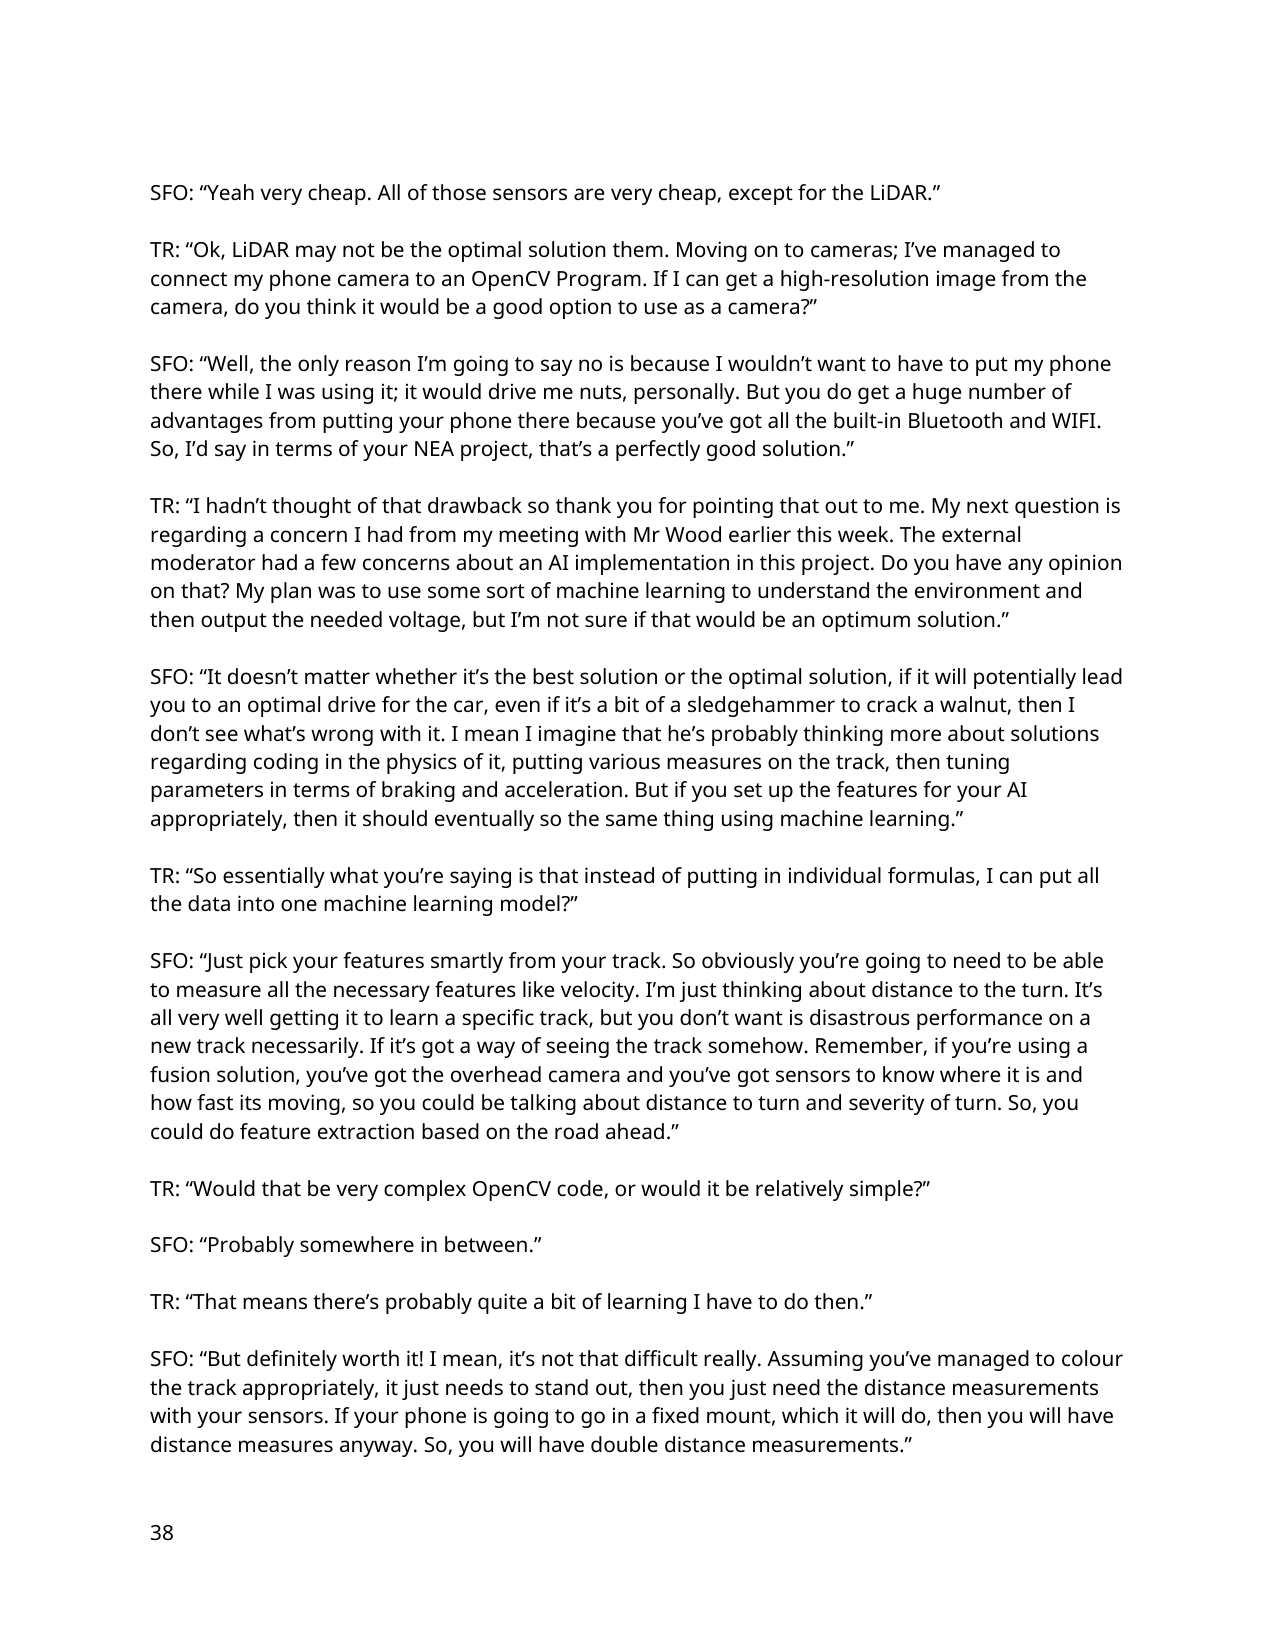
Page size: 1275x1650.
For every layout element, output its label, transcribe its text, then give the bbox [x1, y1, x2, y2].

text TR: “Would that be very complex OpenCV code, or would it be relatively simple?” [150, 1174, 1125, 1202]
text TR: “Ok, LiDAR may not be the optimal solution them. Moving on to cameras; I’ve managed to connect my phone camera to an OpenCV Program. If I can get a high-resolution image from the camera, do you think it would be a good option to use as a camera?” [150, 235, 1125, 321]
text TR: “I hadn’t thought of that drawback so thank you for pointing that out to me. My next question is regarding a concern I had from my meeting with Mr Wood earlier this week. The external moderator had a few concerns about an AI implementation in this project. Do you have any opinion on that? My plan was to use some sort of machine learning to understand the environment and then output the needed voltage, but I’m not sure if that would be an optimum solution.” [150, 491, 1125, 633]
text SFO: “Yeah very cheap. All of those sensors are very cheap, except for the LiDAR.” [150, 178, 1125, 207]
text TR: “So essentially what you’re saying is that instead of putting in individual formulas, I can put all the data into one machine learning model?” [150, 861, 1125, 918]
text TR: “That means there’s probably quite a bit of learning I have to do then.” [150, 1287, 1125, 1316]
text SFO: “But definitely worth it! I mean, it’s not that difficult really. Assuming you’ve managed to colour the track appropriately, it just needs to stand out, then you just need the distance measurements with your sensors. If your phone is going to go in a fixed mount, which it will do, then you will have distance measures anyway. So, you will have double distance measurements.” [150, 1344, 1125, 1458]
text SFO: “Just pick your features smartly from your track. So obviously you’re going to need to be able to measure all the necessary features like velocity. I’m just thinking about distance to the turn. It’s all very well getting it to learn a specific track, but you don’t want is disastrous performance on a new track necessarily. If it’s got a way of seeing the track somehow. Remember, if you’re using a fusion solution, you’ve got the overhead camera and you’ve got sensors to know where it is and how fast its moving, so you could be talking about distance to turn and severity of turn. So, you could do feature extraction based on the road ahead.” [150, 946, 1125, 1145]
text SFO: “Well, the only reason I’m going to say no is because I wouldn’t want to have to put my phone there while I was using it; it would drive me nuts, personally. But you do get a huge number of advantages from putting your phone there because you’ve got all the built-in Bluetooth and WIFI. So, I’d say in terms of your NEA project, that’s a perfectly good solution.” [150, 349, 1125, 463]
text SFO: “It doesn’t matter whether it’s the best solution or the optimal solution, if it will potentially lead you to an optimal drive for the car, even if it’s a bit of a sledgehammer to crack a walnut, then I don’t see what’s wrong with it. I mean I imagine that he’s probably thinking more about solutions regarding coding in the physics of it, putting various measures on the track, then tuning parameters in terms of braking and acceleration. But if you set up the features for your AI appropriately, then it should eventually so the same thing using machine learning.” [150, 662, 1125, 832]
text SFO: “Probably somewhere in between.” [150, 1231, 1125, 1259]
